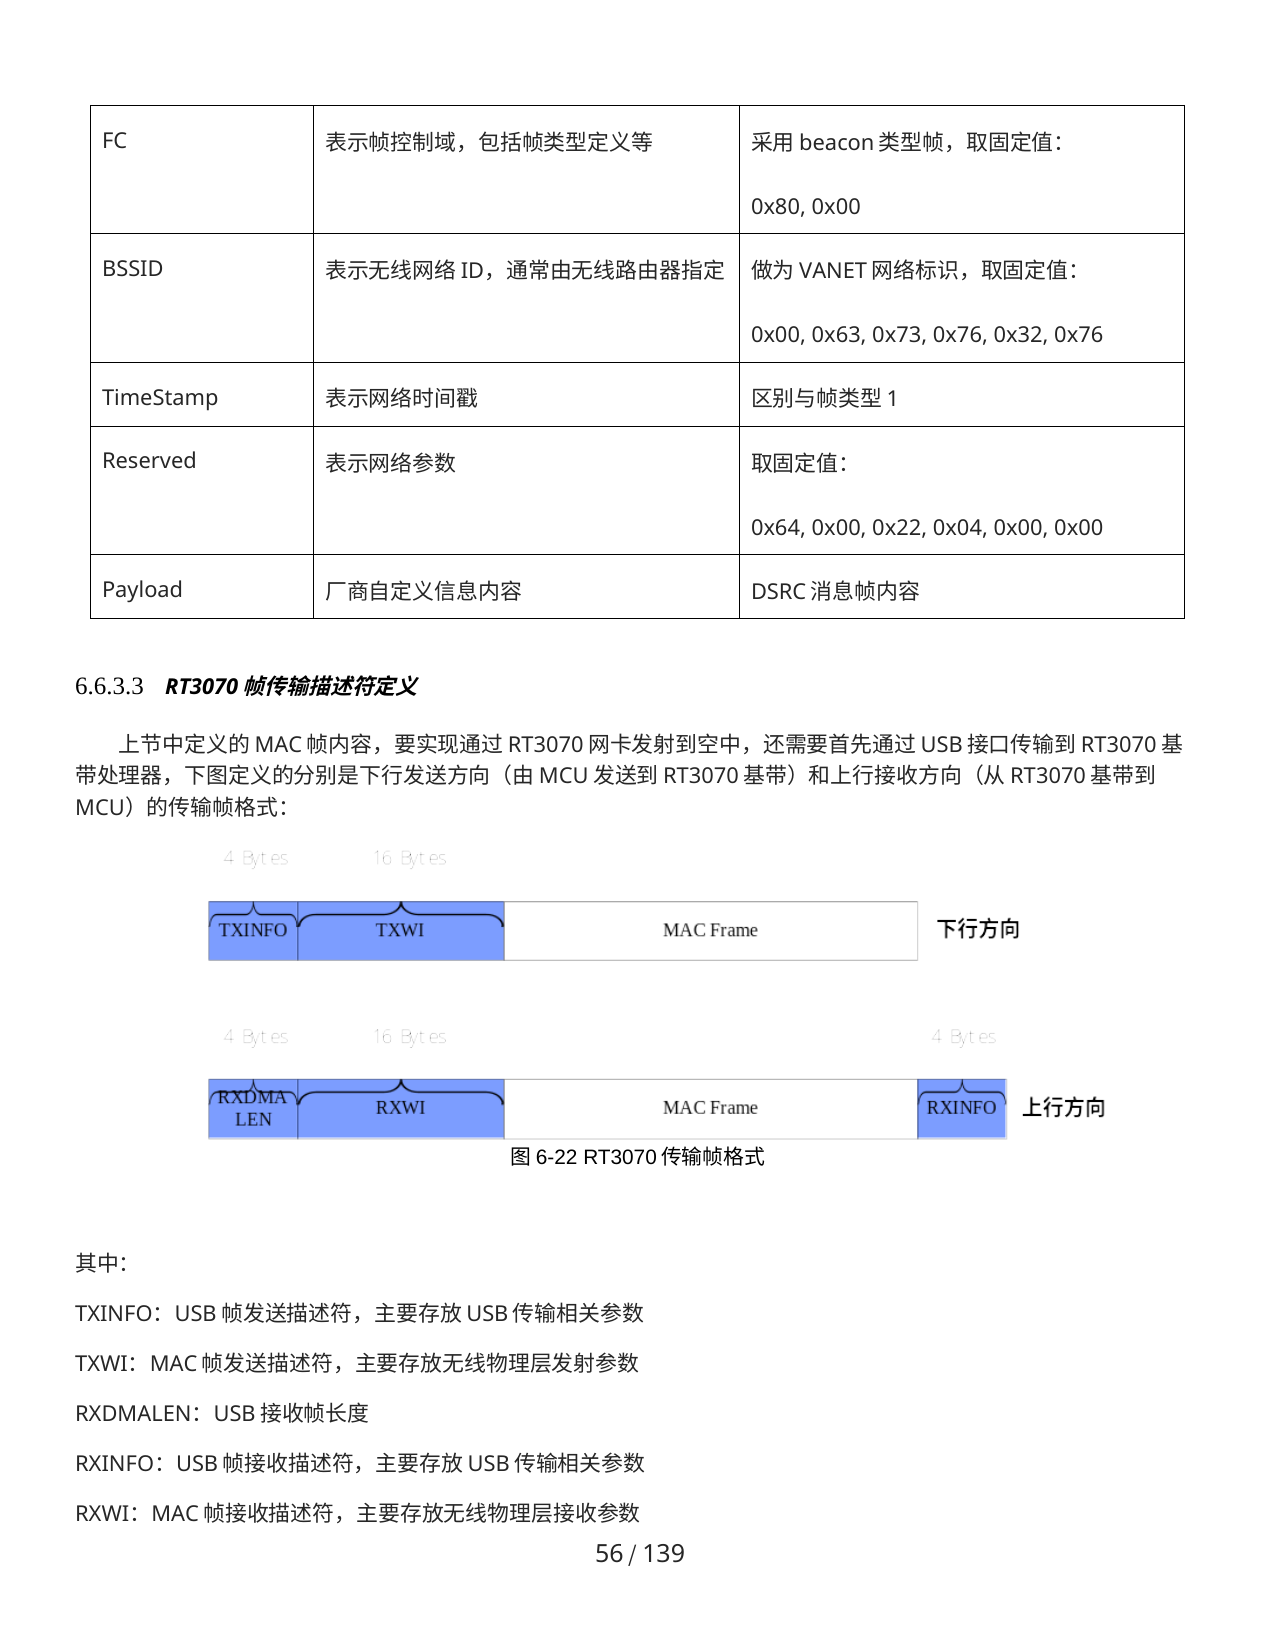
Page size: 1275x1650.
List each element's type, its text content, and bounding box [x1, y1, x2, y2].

table_cell 采用beacon类型帧，取固定值： 0x80, 0x00 [740, 106, 1184, 233]
table_cell 取固定值： 0x64, 0x00, 0x22, 0x04, 0x00, 0x00 [740, 427, 1184, 554]
table_cell BSSID [91, 234, 313, 362]
text RXWI：MAC帧接收描述符，主要存放无线物理层接收参数 [75, 1497, 1200, 1528]
table_cell 表示无线网络ID，通常由无线路由器指定 [314, 234, 739, 362]
subtitle RT3070帧传输描述符定义 [75, 669, 1200, 701]
table_cell 表示网络参数 [314, 427, 739, 554]
table_cell 表示网络时间戳 [314, 363, 739, 426]
table_cell TimeStamp [91, 363, 313, 426]
text 其中： [75, 1247, 1200, 1278]
table_cell FC [91, 106, 313, 233]
text 上节中定义的MAC帧内容，要实现通过RT3070网卡发射到空中，还需要首先通过USB接口传输到RT3070基带处理器，下图定义的分别是下行发送方向（由MCU发送到RT3070基带）和上行接收方向（从RT3070基带到MCU）的传输帧格式： [75, 728, 1200, 821]
text TXINFO：USB帧发送描述符，主要存放USB传输相关参数 [75, 1297, 1200, 1328]
table_cell 表示帧控制域，包括帧类型定义等 [314, 106, 739, 233]
text RXINFO：USB帧接收描述符，主要存放USB传输相关参数 [75, 1447, 1200, 1478]
table_cell DSRC消息帧内容 [740, 555, 1184, 618]
table_cell Reserved [91, 427, 313, 554]
text TXWI：MAC帧发送描述符，主要存放无线物理层发射参数 [75, 1347, 1200, 1378]
table_cell 厂商自定义信息内容 [314, 555, 739, 618]
table_cell 区别与帧类型1 [740, 363, 1184, 426]
table_cell 做为VANET网络标识，取固定值： 0x00, 0x63, 0x73, 0x76, 0x32, 0x76 [740, 234, 1184, 362]
table_cell Payload [91, 555, 313, 618]
text RXDMALEN：USB接收帧长度 [75, 1397, 1200, 1428]
